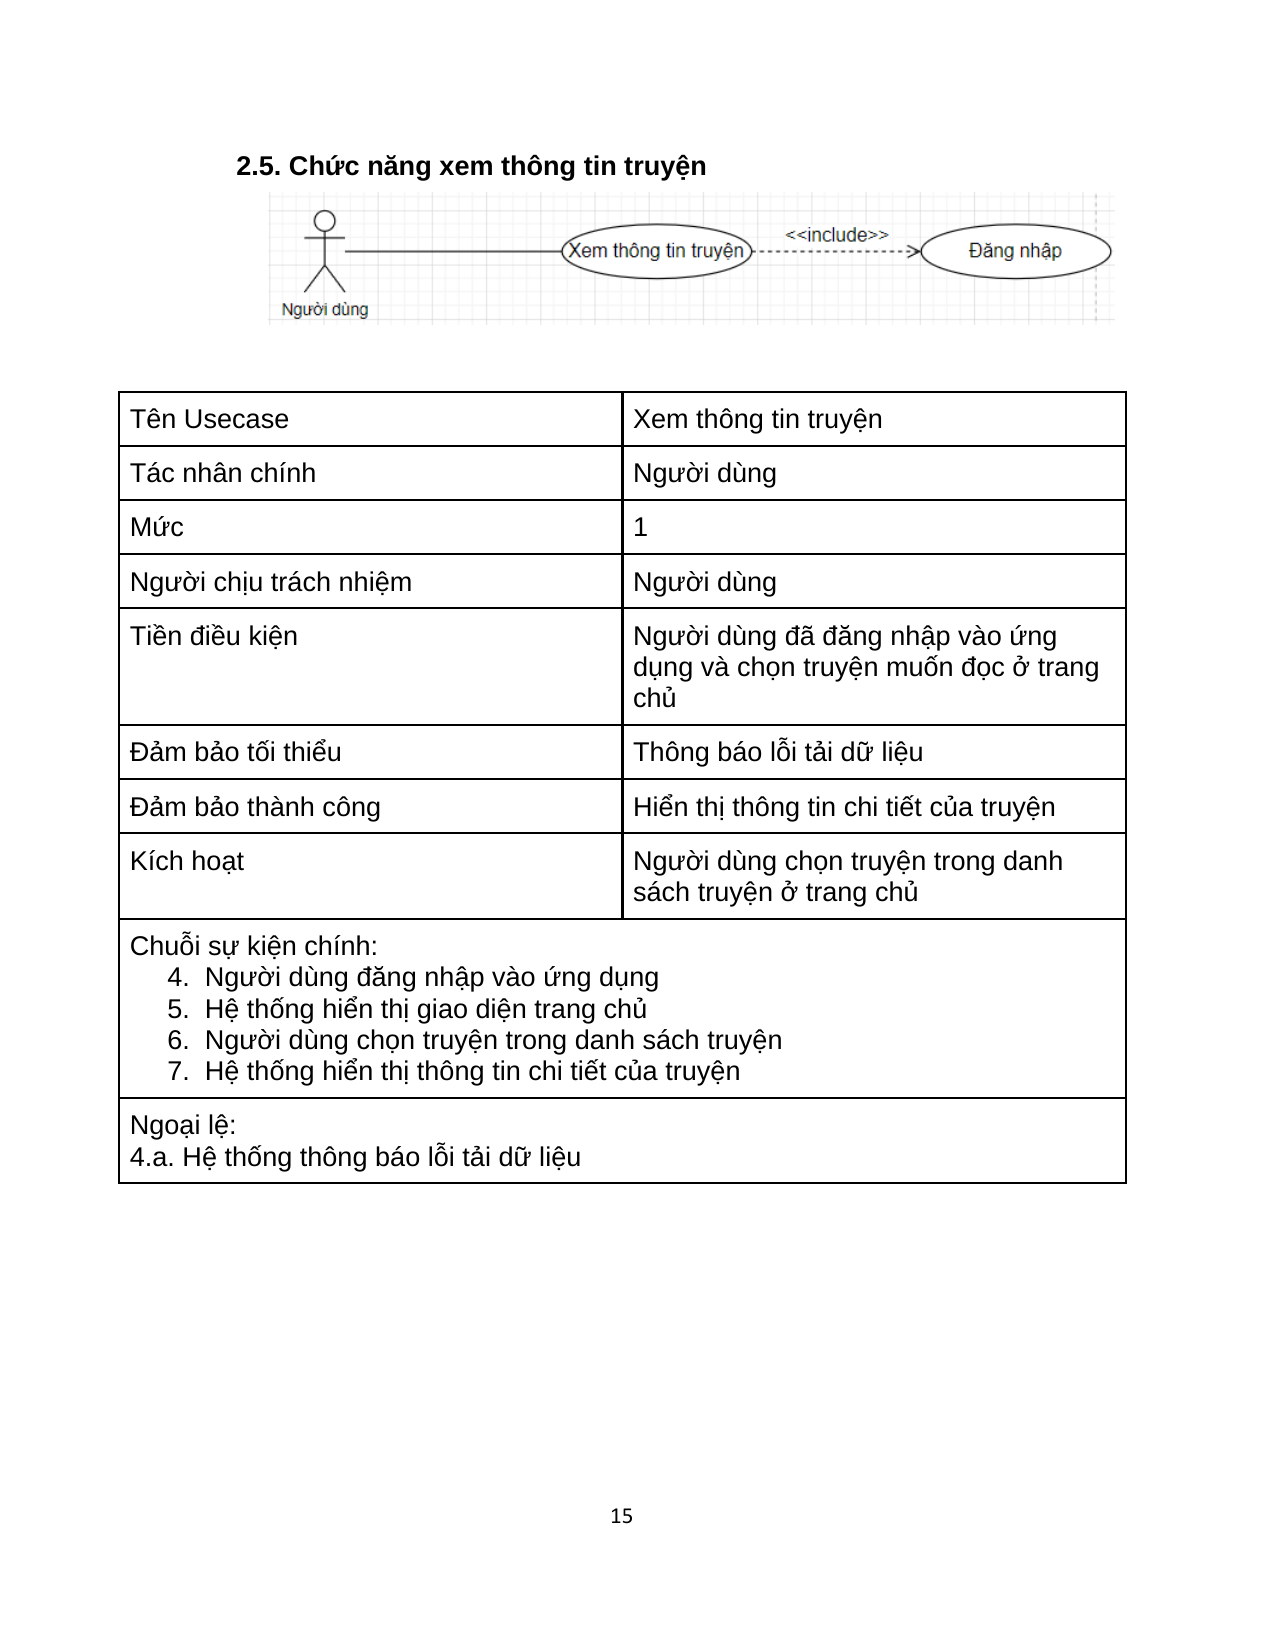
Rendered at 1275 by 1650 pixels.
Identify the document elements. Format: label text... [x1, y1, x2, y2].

table_cell Người dùng [624, 555, 1125, 607]
table_cell Người chịu trách nhiệm [120, 555, 621, 607]
table_cell 1 [624, 501, 1125, 553]
picture [268, 192, 1115, 325]
table_cell Chuỗi sự kiện chính: Người dùng đăng nhập vào ứng dụng Hệ thống hiển thị giao diện trang chủ Người dùng chọn truyện trong danh sách truyện Hệ thống hiển thị thông tin chi tiết của truyện [120, 920, 1125, 1097]
table_cell Kích hoạt [120, 834, 621, 918]
table_cell Mức [120, 501, 621, 553]
table_cell Đảm bảo tối thiểu [120, 726, 621, 778]
table_cell Người dùng chọn truyện trong danh sách truyện ở trang chủ [624, 834, 1125, 918]
table_cell Người dùng [624, 447, 1125, 499]
table_cell Tác nhân chính [120, 447, 621, 499]
table_header Xem thông tin truyện [624, 393, 1125, 445]
table_cell Ngoại lệ: 4.a. Hệ thống thông báo lỗi tải dữ liệu [120, 1099, 1125, 1182]
table_cell Thông báo lỗi tải dữ liệu [624, 726, 1125, 778]
table_cell Tiền điều kiện [120, 609, 621, 724]
subtitle 2.5. Chức năng xem thông tin truyện [236, 150, 1125, 181]
table_cell Đảm bảo thành công [120, 780, 621, 832]
table_cell Người dùng đã đăng nhập vào ứng dụng và chọn truyện muốn đọc ở trang chủ [624, 609, 1125, 724]
table_header Tên Usecase [120, 393, 621, 445]
table_cell Hiển thị thông tin chi tiết của truyện [624, 780, 1125, 832]
